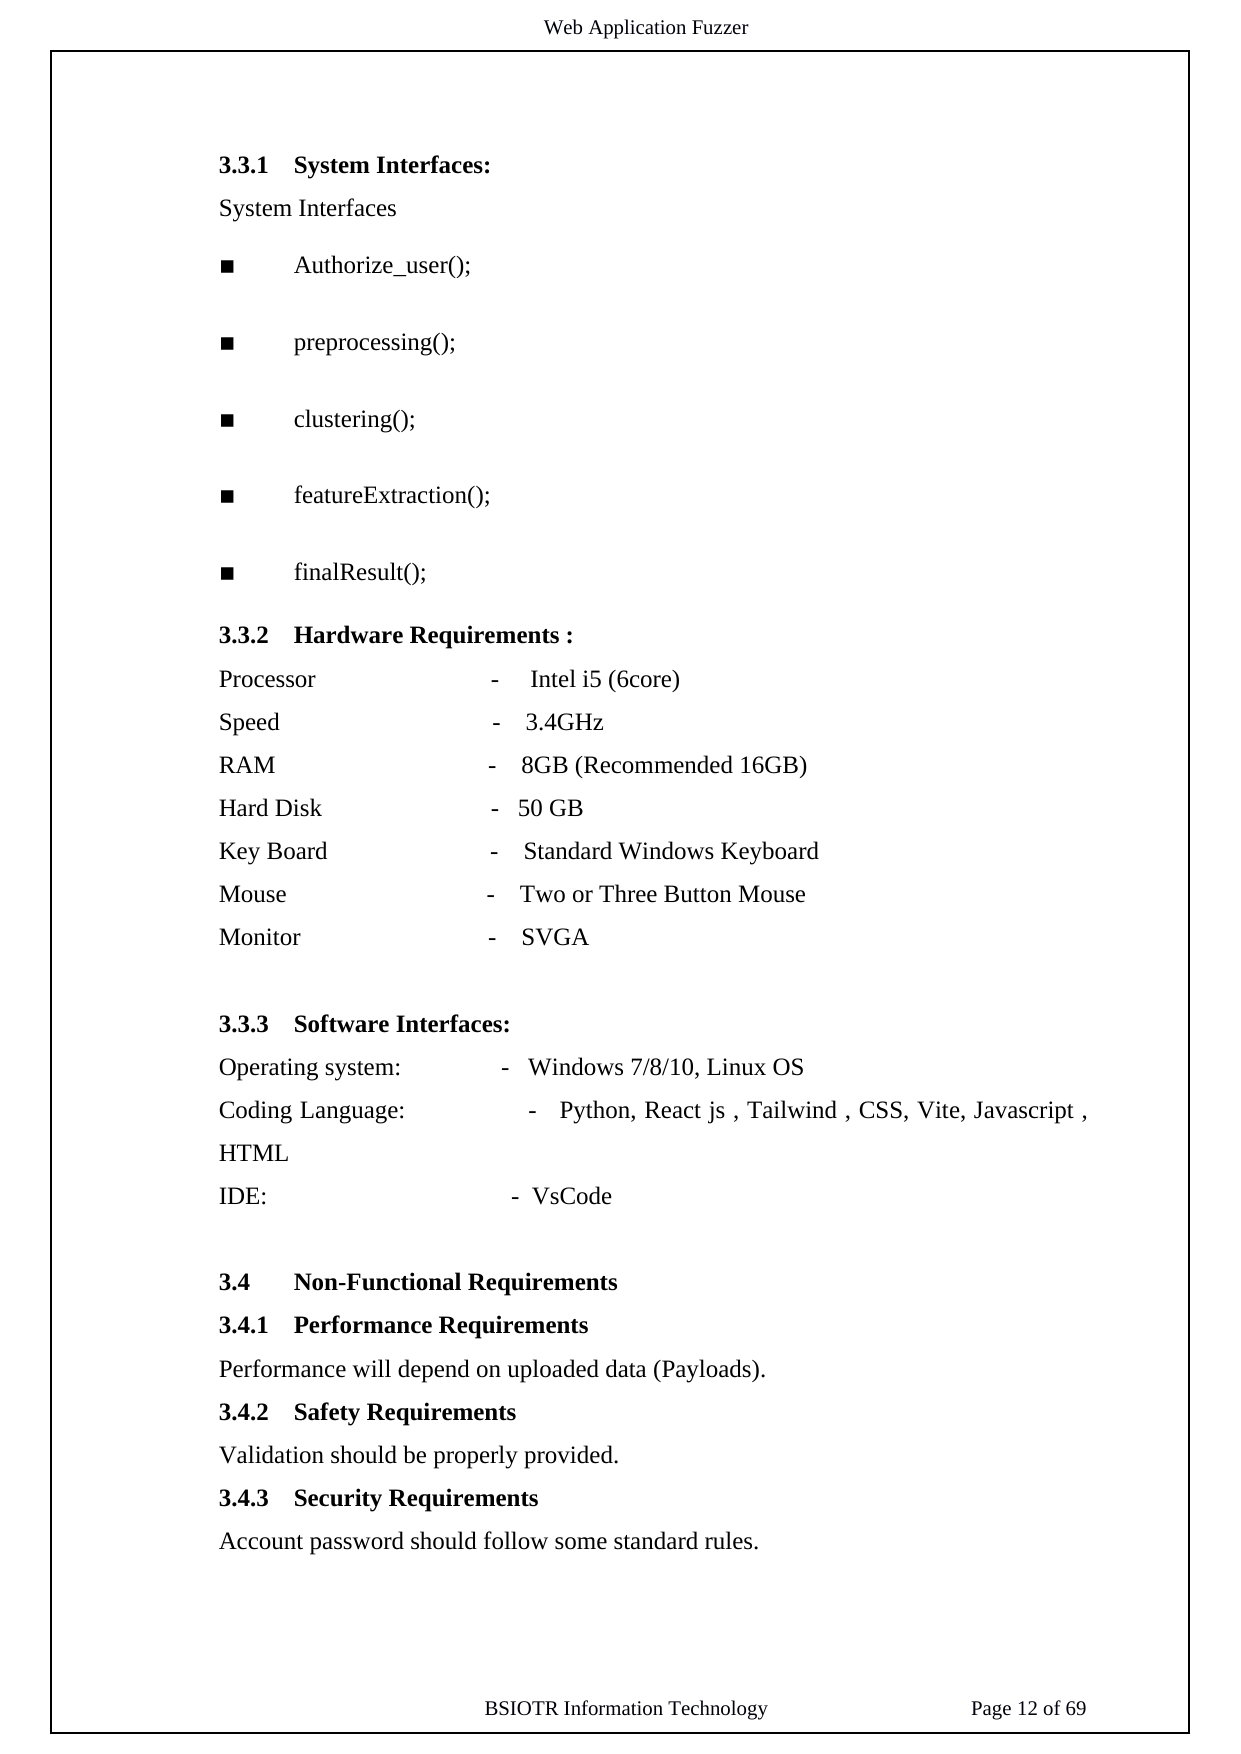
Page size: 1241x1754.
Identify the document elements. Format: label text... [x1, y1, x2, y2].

text Account password should follow some standard rules. [218, 1526, 1090, 1555]
text Validation should be properly provided. [218, 1440, 1090, 1469]
text Mouse - Two or Three Button Mouse [218, 879, 1090, 908]
text Performance will depend on uploaded data (Payloads). [218, 1354, 1090, 1382]
text Speed - 3.4GHz [218, 707, 1090, 736]
text 3.3.2 Hardware Requirements : [218, 621, 1090, 649]
text 3.3.3 Software Interfaces: [218, 1009, 1090, 1037]
list finalResult(); [218, 544, 1090, 595]
text Monitor - SVGA [218, 922, 1090, 951]
text 3.4.1 Performance Requirements [218, 1311, 1090, 1339]
text IDE: - VsCode [218, 1181, 1090, 1210]
text Coding Language: - Python, React js , Tailwind , CSS, Vite, Javascript , HTML [218, 1095, 1090, 1167]
list Authorize_user(); [218, 236, 1090, 287]
text 3.4.3 Security Requirements [218, 1483, 1090, 1512]
text Operating system: - Windows 7/8/10, Linux OS [218, 1052, 1090, 1081]
list featureExtraction(); [218, 467, 1090, 518]
text 3.4.2 Safety Requirements [218, 1397, 1090, 1426]
text Hard Disk - 50 GB [218, 793, 1090, 822]
text RAM - 8GB (Recommended 16GB) [218, 750, 1090, 779]
list preprocessing(); [218, 313, 1090, 364]
text 3.3.1 System Interfaces: [218, 150, 1090, 179]
text System Interfaces [218, 193, 1090, 222]
list clustering(); [218, 390, 1090, 441]
text Key Board - Standard Windows Keyboard [218, 836, 1090, 865]
text Processor - Intel i5 (6core) [218, 664, 1090, 692]
text 3.4 Non-Functional Requirements [218, 1267, 1090, 1296]
